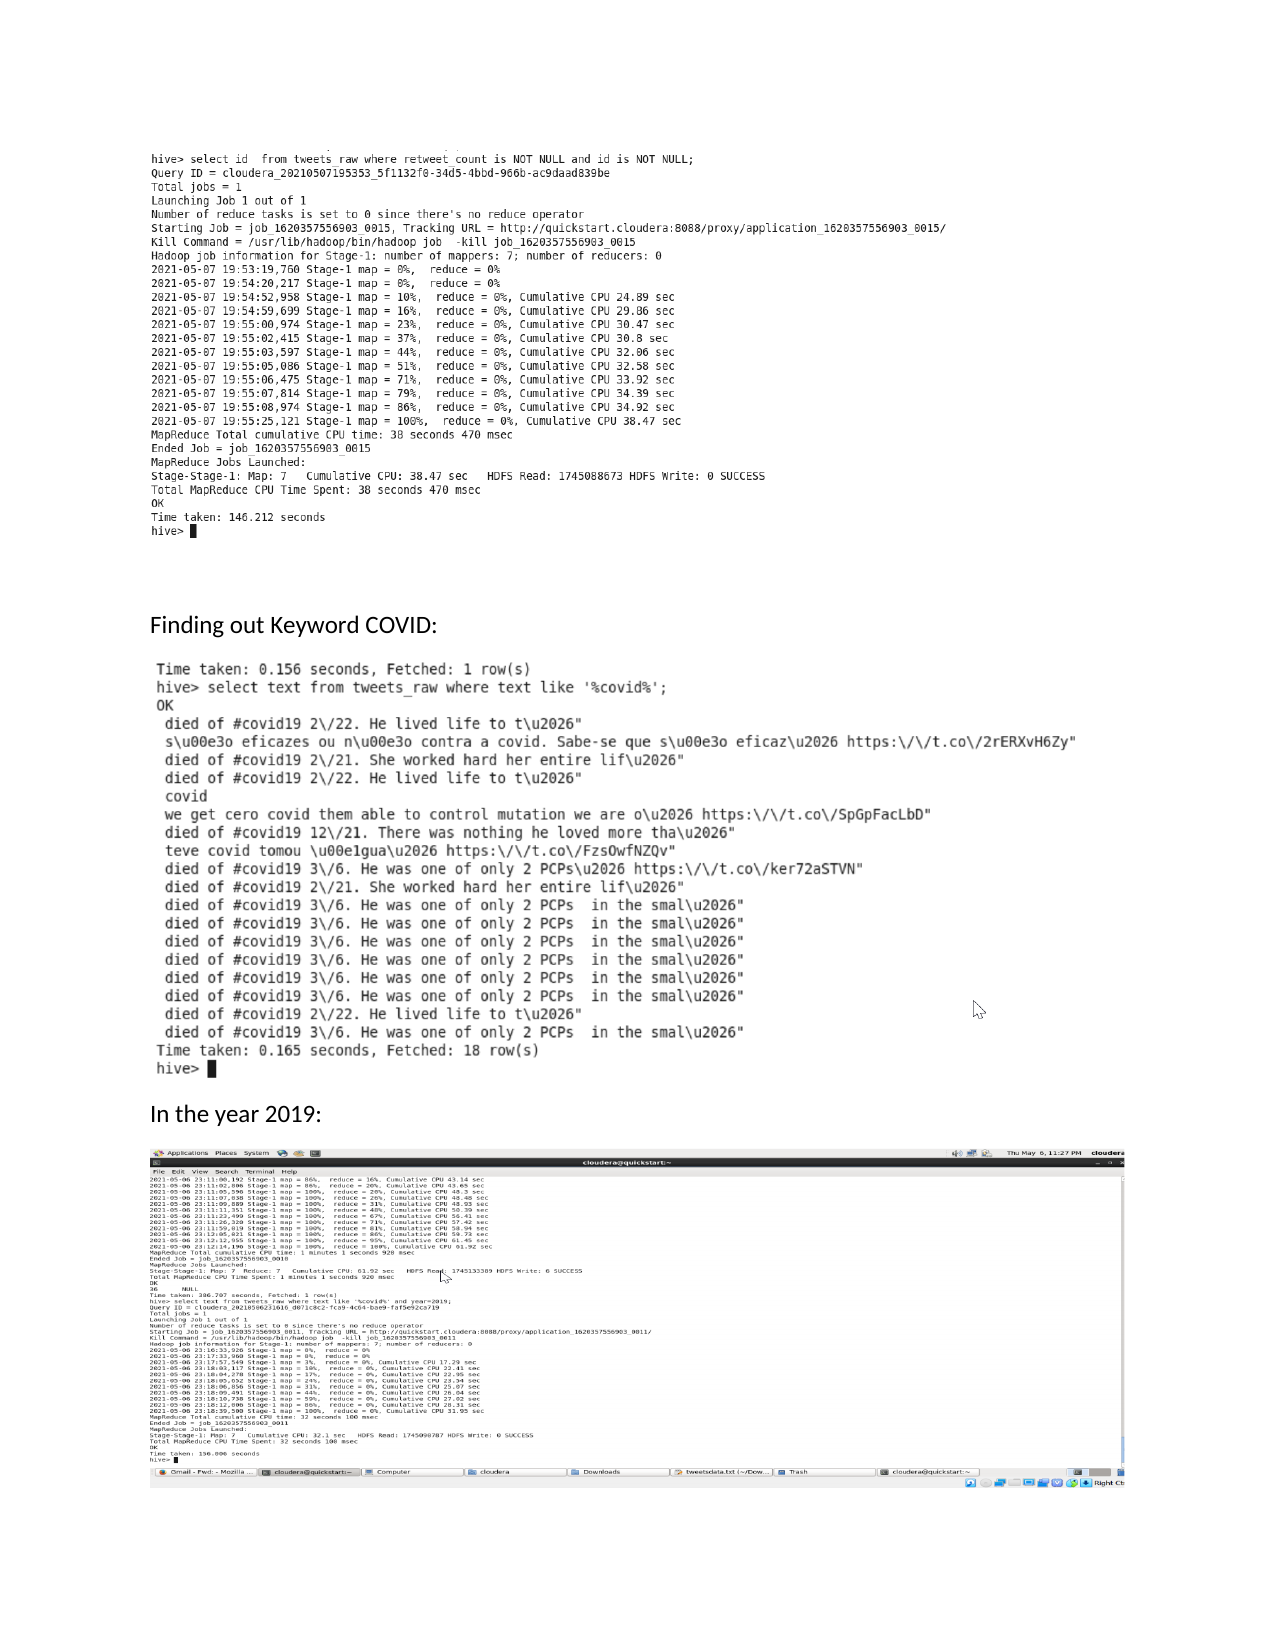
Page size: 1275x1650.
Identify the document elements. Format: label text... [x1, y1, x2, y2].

picture [150, 658, 1125, 1080]
picture [150, 150, 1125, 541]
text In the year 2019: [150, 1098, 1125, 1129]
text Finding out Keyword COVID: [150, 609, 1125, 639]
picture [150, 1147, 1125, 1488]
